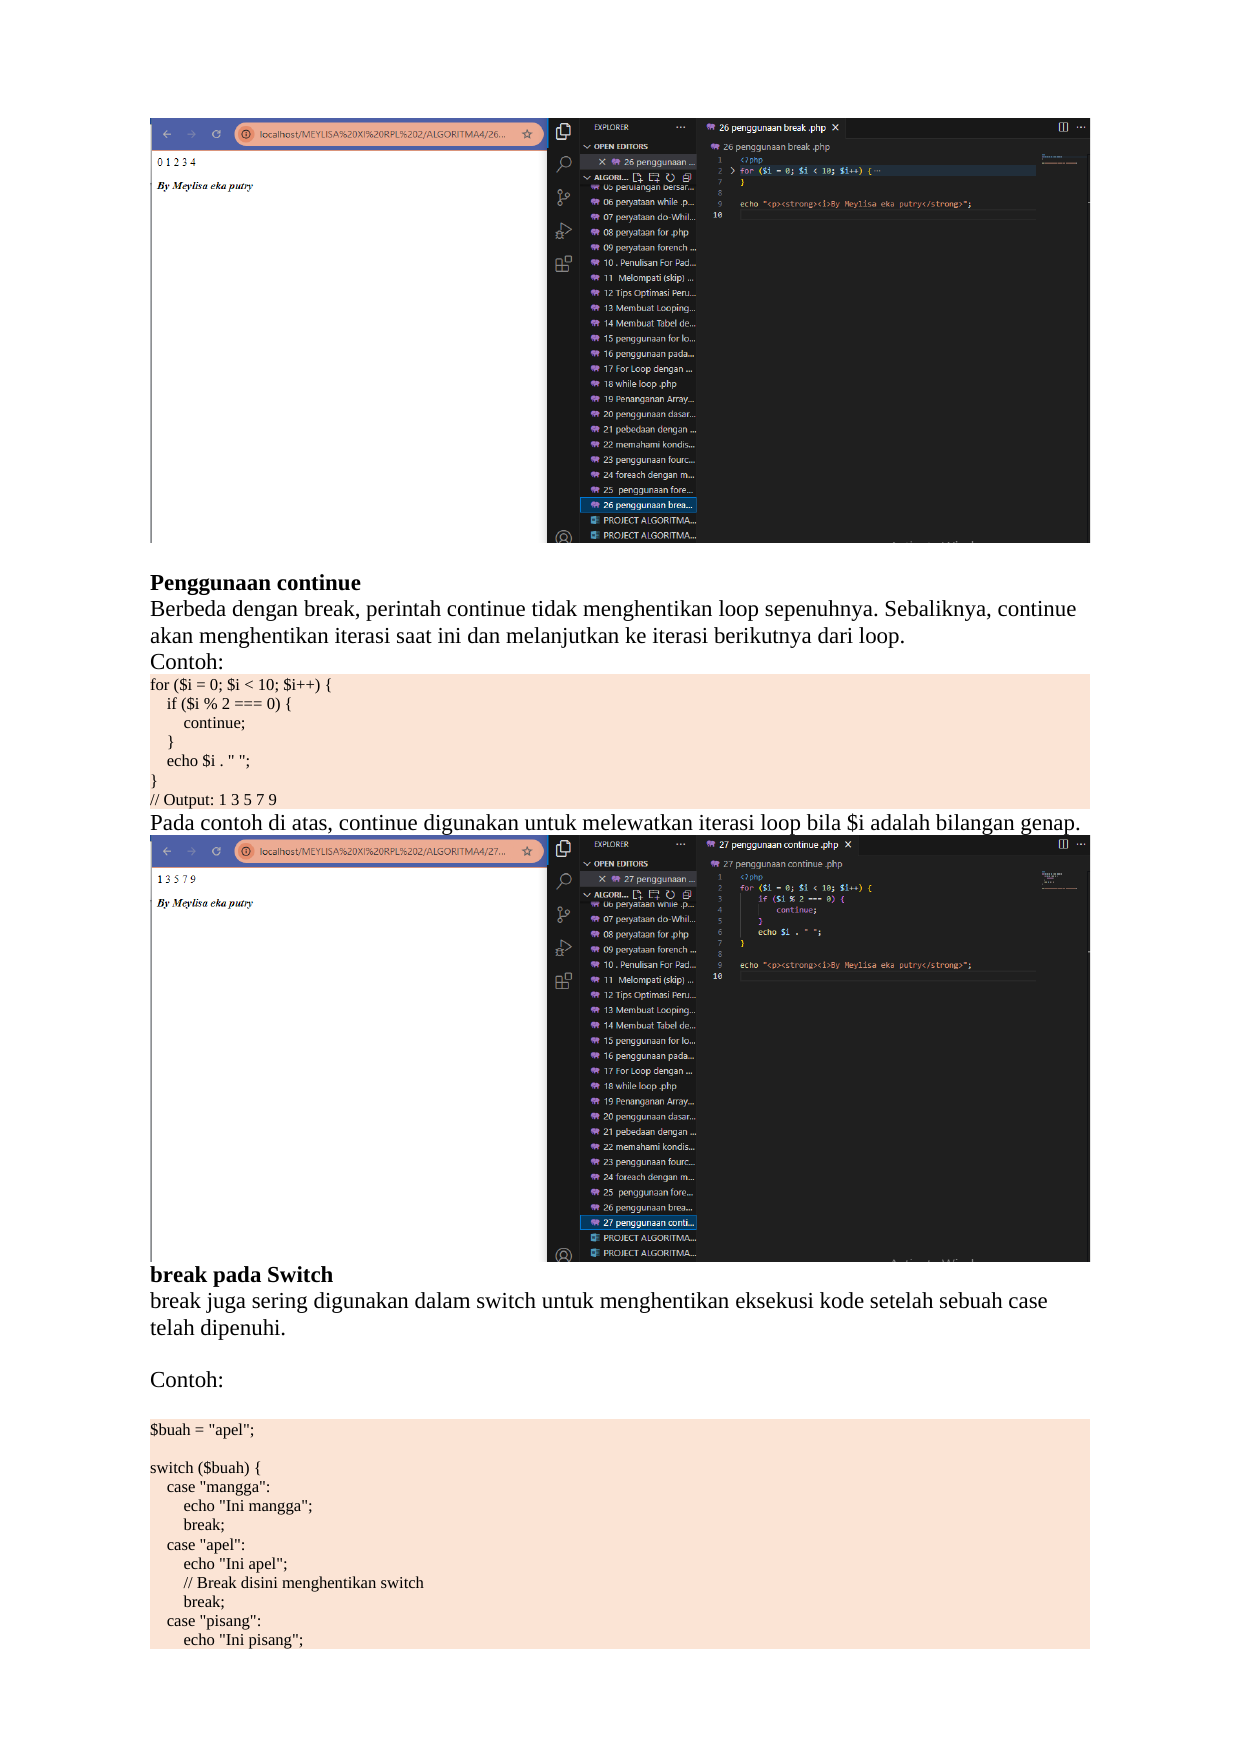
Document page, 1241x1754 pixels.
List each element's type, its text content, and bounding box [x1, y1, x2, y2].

text // Break disini menghentikan switch [150, 1573, 1090, 1592]
picture [150, 118, 1091, 543]
text break pada Switch [150, 1262, 1090, 1287]
text continue; [150, 713, 1090, 732]
text } [150, 770, 1090, 789]
picture [150, 835, 1091, 1262]
text case "pisang": [150, 1611, 1090, 1630]
text switch ($buah) { [150, 1458, 1090, 1477]
text echo $i . " "; [150, 751, 1090, 770]
text Penggunaan continue [150, 569, 1090, 596]
text break; [150, 1592, 1090, 1611]
text case "mangga": [150, 1477, 1090, 1496]
text $buah = "apel"; [150, 1419, 1090, 1438]
text for ($i = 0; $i < 10; $i++) { [150, 674, 1090, 694]
text Contoh: [150, 1367, 1090, 1393]
text case "apel": [150, 1534, 1090, 1553]
text echo "Ini apel"; [150, 1553, 1090, 1573]
text break juga sering digunakan dalam switch untuk menghentikan eksekusi kode setelah sebuah case telah dipenuhi. [150, 1287, 1090, 1340]
text Pada contoh di atas, continue digunakan untuk melewatkan iterasi loop bila $i adalah bilangan genap. [150, 809, 1090, 835]
text echo "Ini mangga"; [150, 1496, 1090, 1515]
text } [150, 732, 1090, 751]
text Contoh: [150, 648, 1090, 674]
text Berbeda dengan break, perintah continue tidak menghentikan loop sepenuhnya. Sebaliknya, continue akan menghentikan iterasi saat ini dan melanjutkan ke iterasi berikutnya dari loop. [150, 596, 1090, 648]
text // Output: 1 3 5 7 9 [150, 789, 1090, 809]
text break; [150, 1515, 1090, 1534]
text echo "Ini pisang"; [150, 1630, 1090, 1649]
text if ($i % 2 === 0) { [150, 694, 1090, 713]
